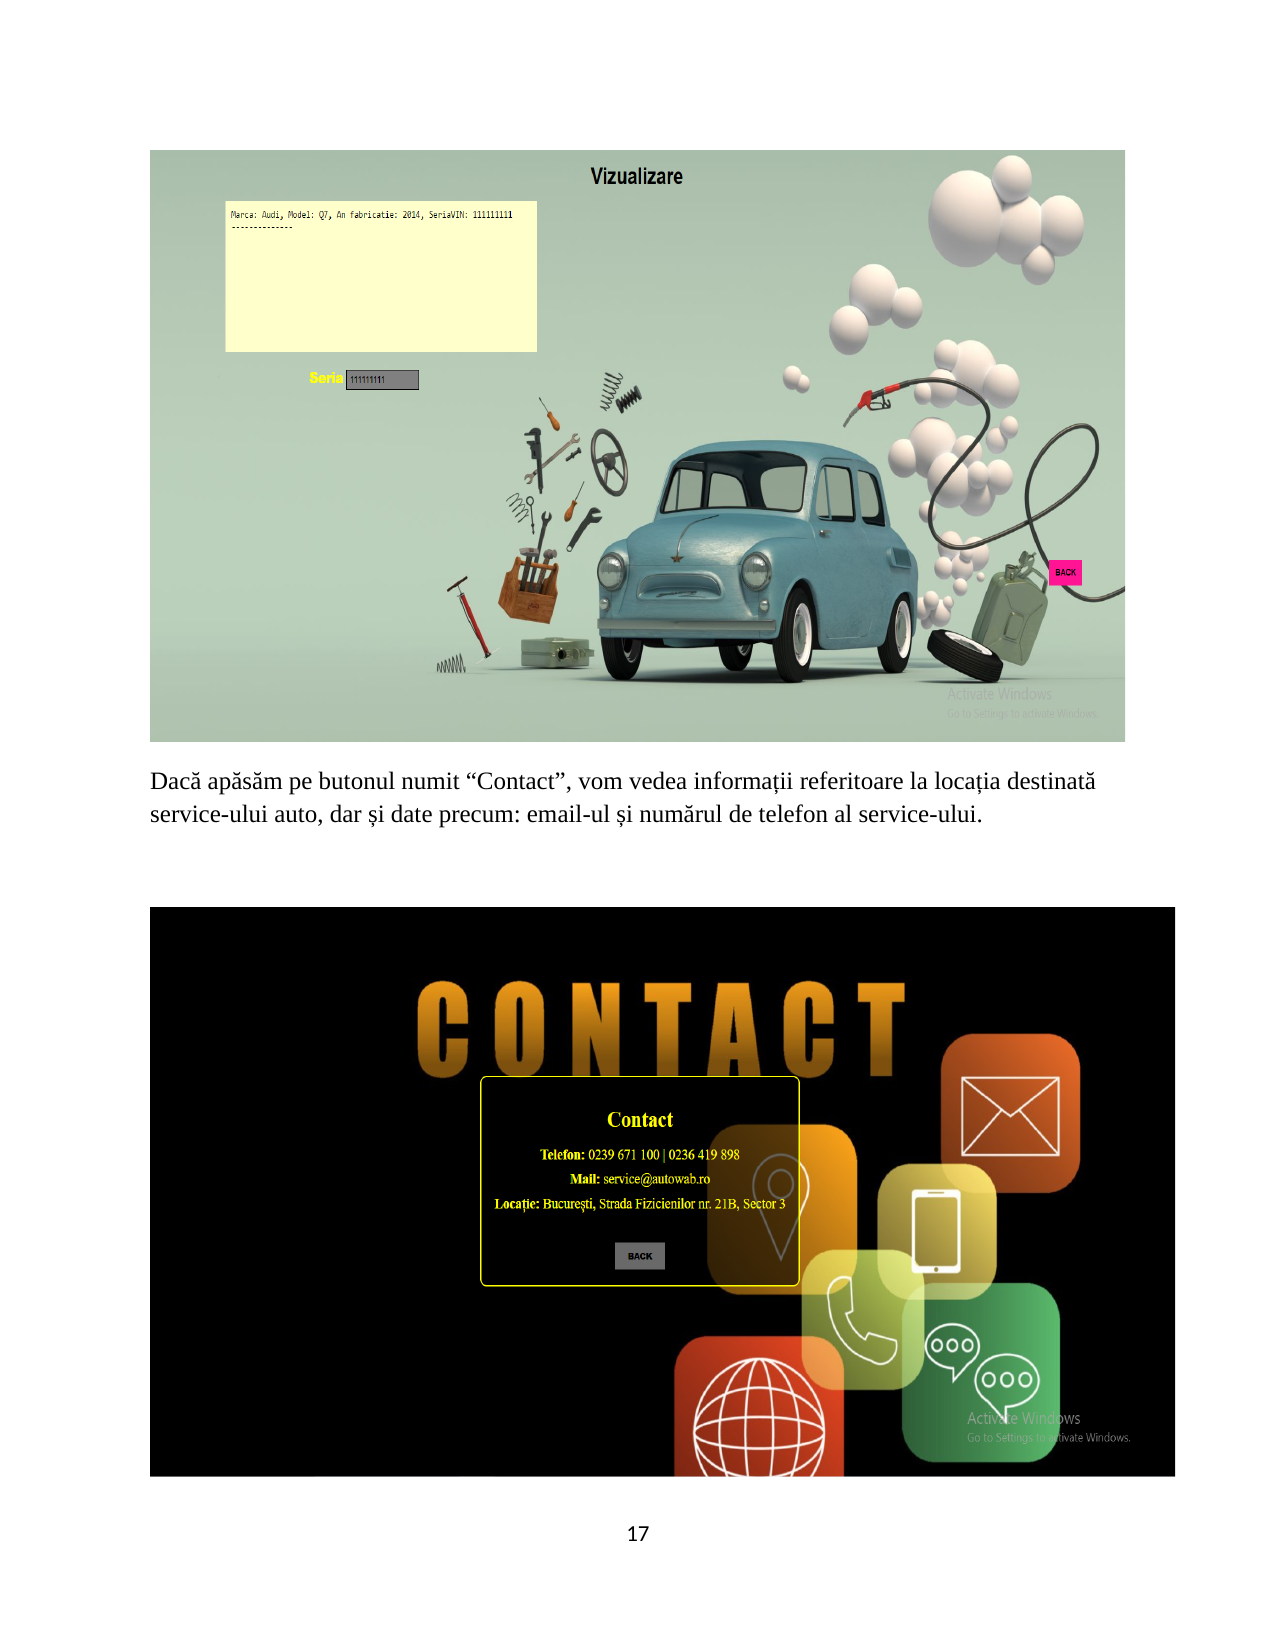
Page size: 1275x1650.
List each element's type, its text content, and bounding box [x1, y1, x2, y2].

picture [150, 907, 1175, 1477]
text Dacă apăsăm pe butonul numit “Contact”, vom vedea informații referitoare la locația destinată service-ului auto, dar și date precum: email-ul și numărul de telefon al service-ului. [150, 766, 1125, 828]
picture [150, 150, 1125, 742]
